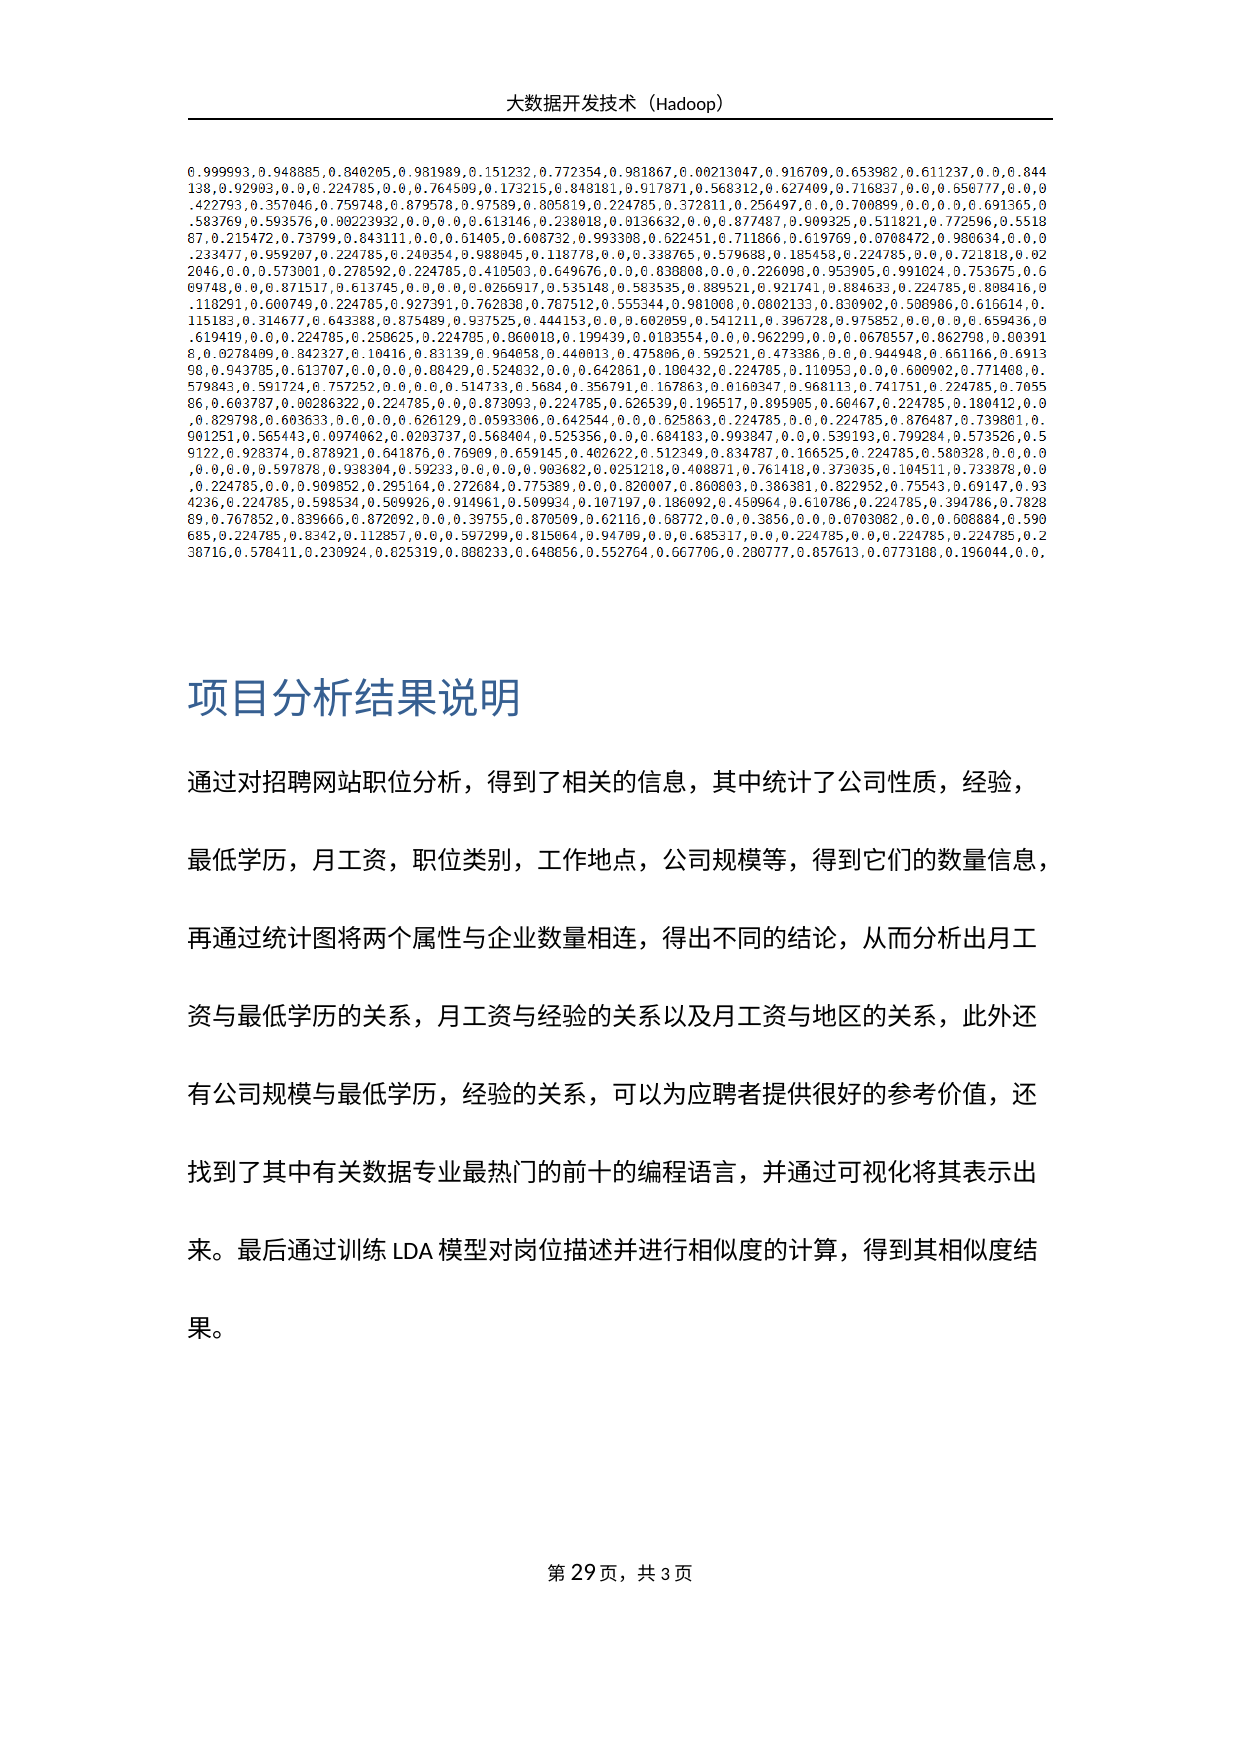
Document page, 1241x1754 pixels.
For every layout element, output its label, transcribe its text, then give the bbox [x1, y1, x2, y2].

text 通过对招聘网站职位分析，得到了相关的信息，其中统计了公司性质，经验，最低学历，月工资，职位类别，工作地点，公司规模等，得到它们的数量信息，再通过统计图将两个属性与企业数量相连，得出不同的结论，从而分析出月工资与最低学历的关系，月工资与经验的关系以及月工资与地区的关系，此外还有公司规模与最低学历，经验的关系，可以为应聘者提供很好的参考价值，还找到了其中有关数据专业最热门的前十的编程语言，并通过可视化将其表示出来。最后通过训练LDA 模型对岗位描述并进行相似度的计算，得到其相似度结果。 [187, 747, 1053, 1361]
subtitle 项目分析结果说明 [187, 661, 1053, 729]
picture [187, 163, 1053, 558]
